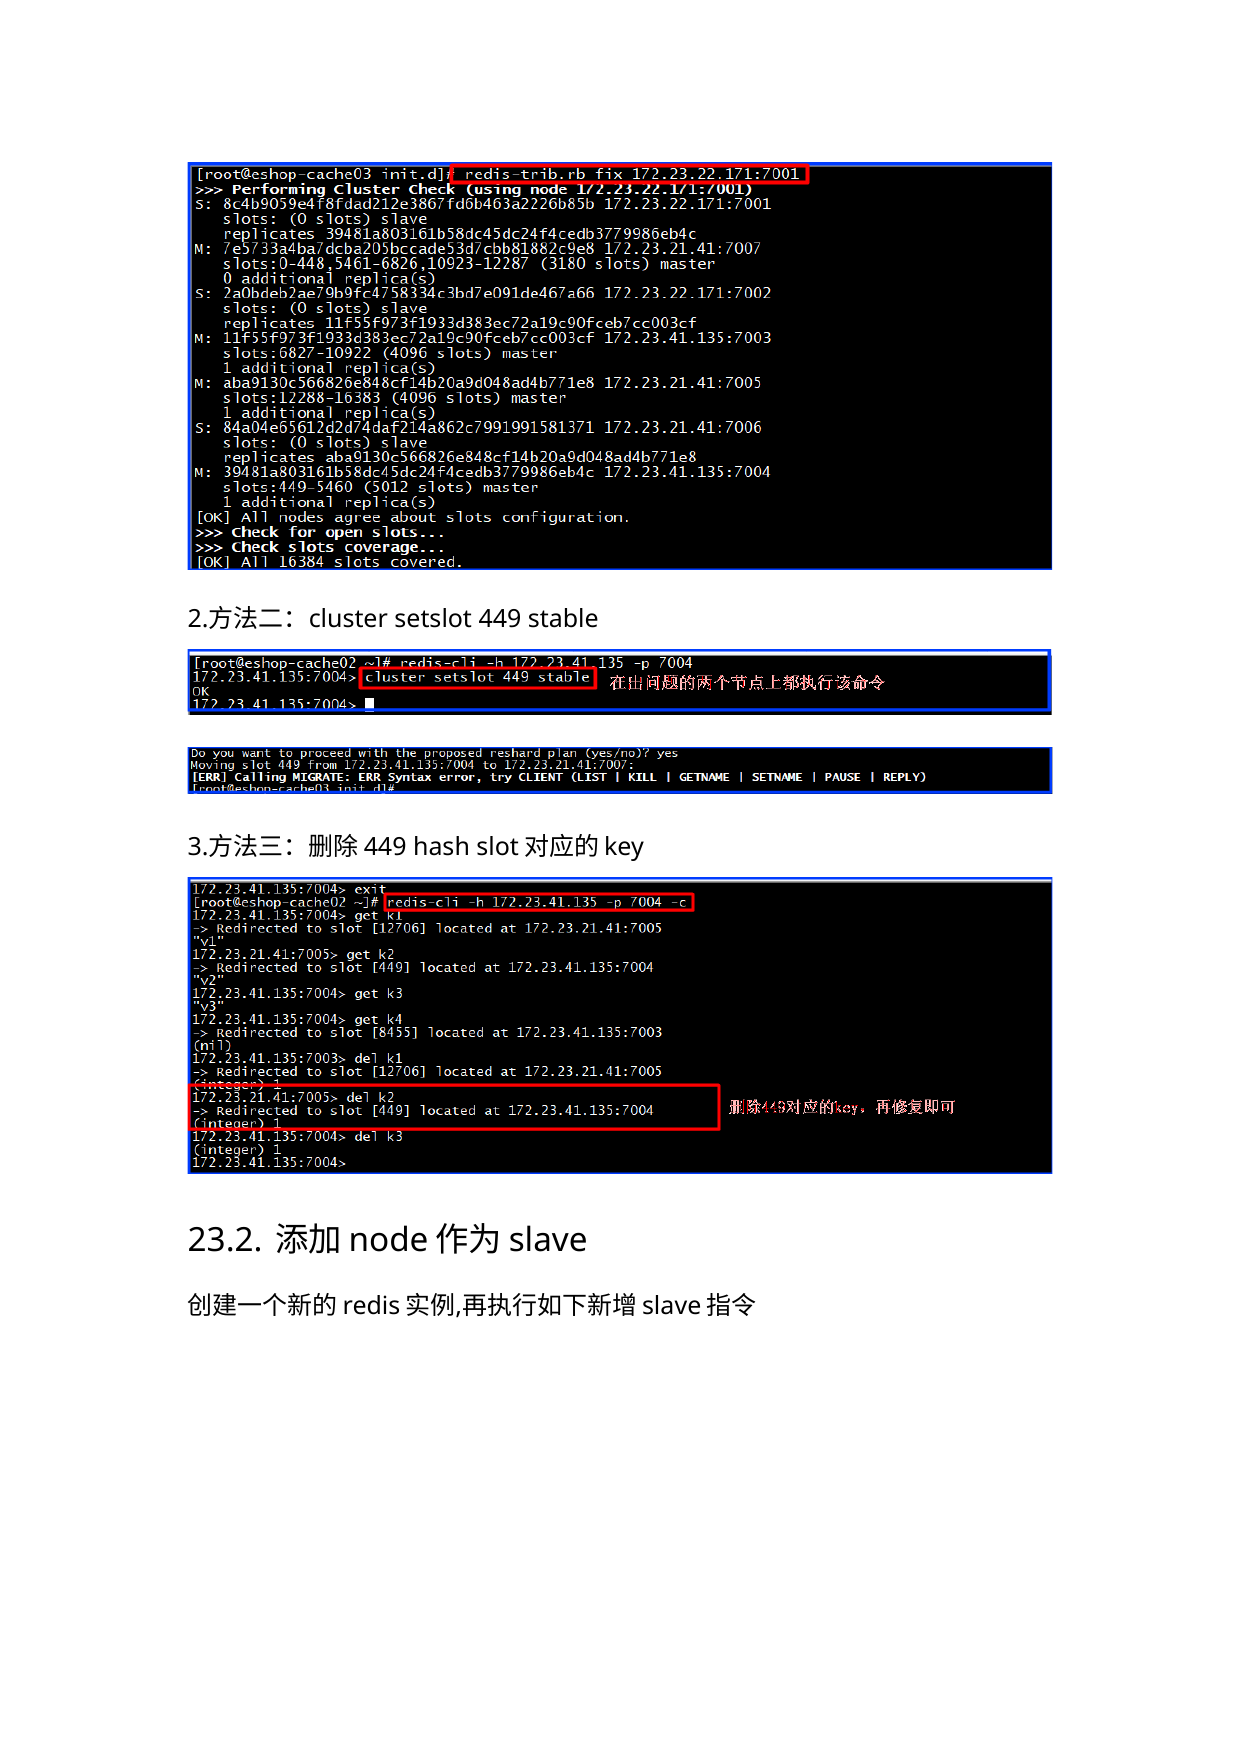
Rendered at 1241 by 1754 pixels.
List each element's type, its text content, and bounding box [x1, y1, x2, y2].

picture [187, 649, 1052, 715]
picture [187, 162, 1053, 570]
text 3.方法三：删除449 hash slot对应的key [187, 812, 1053, 877]
picture [187, 877, 1053, 1174]
subtitle 添加node作为slave [187, 1204, 1053, 1269]
text 2.方法二：cluster setslot 449 stable [187, 584, 1053, 649]
text 创建一个新的redis实例,再执行如下新增slave指令 [187, 1271, 1053, 1336]
picture [187, 747, 1053, 794]
